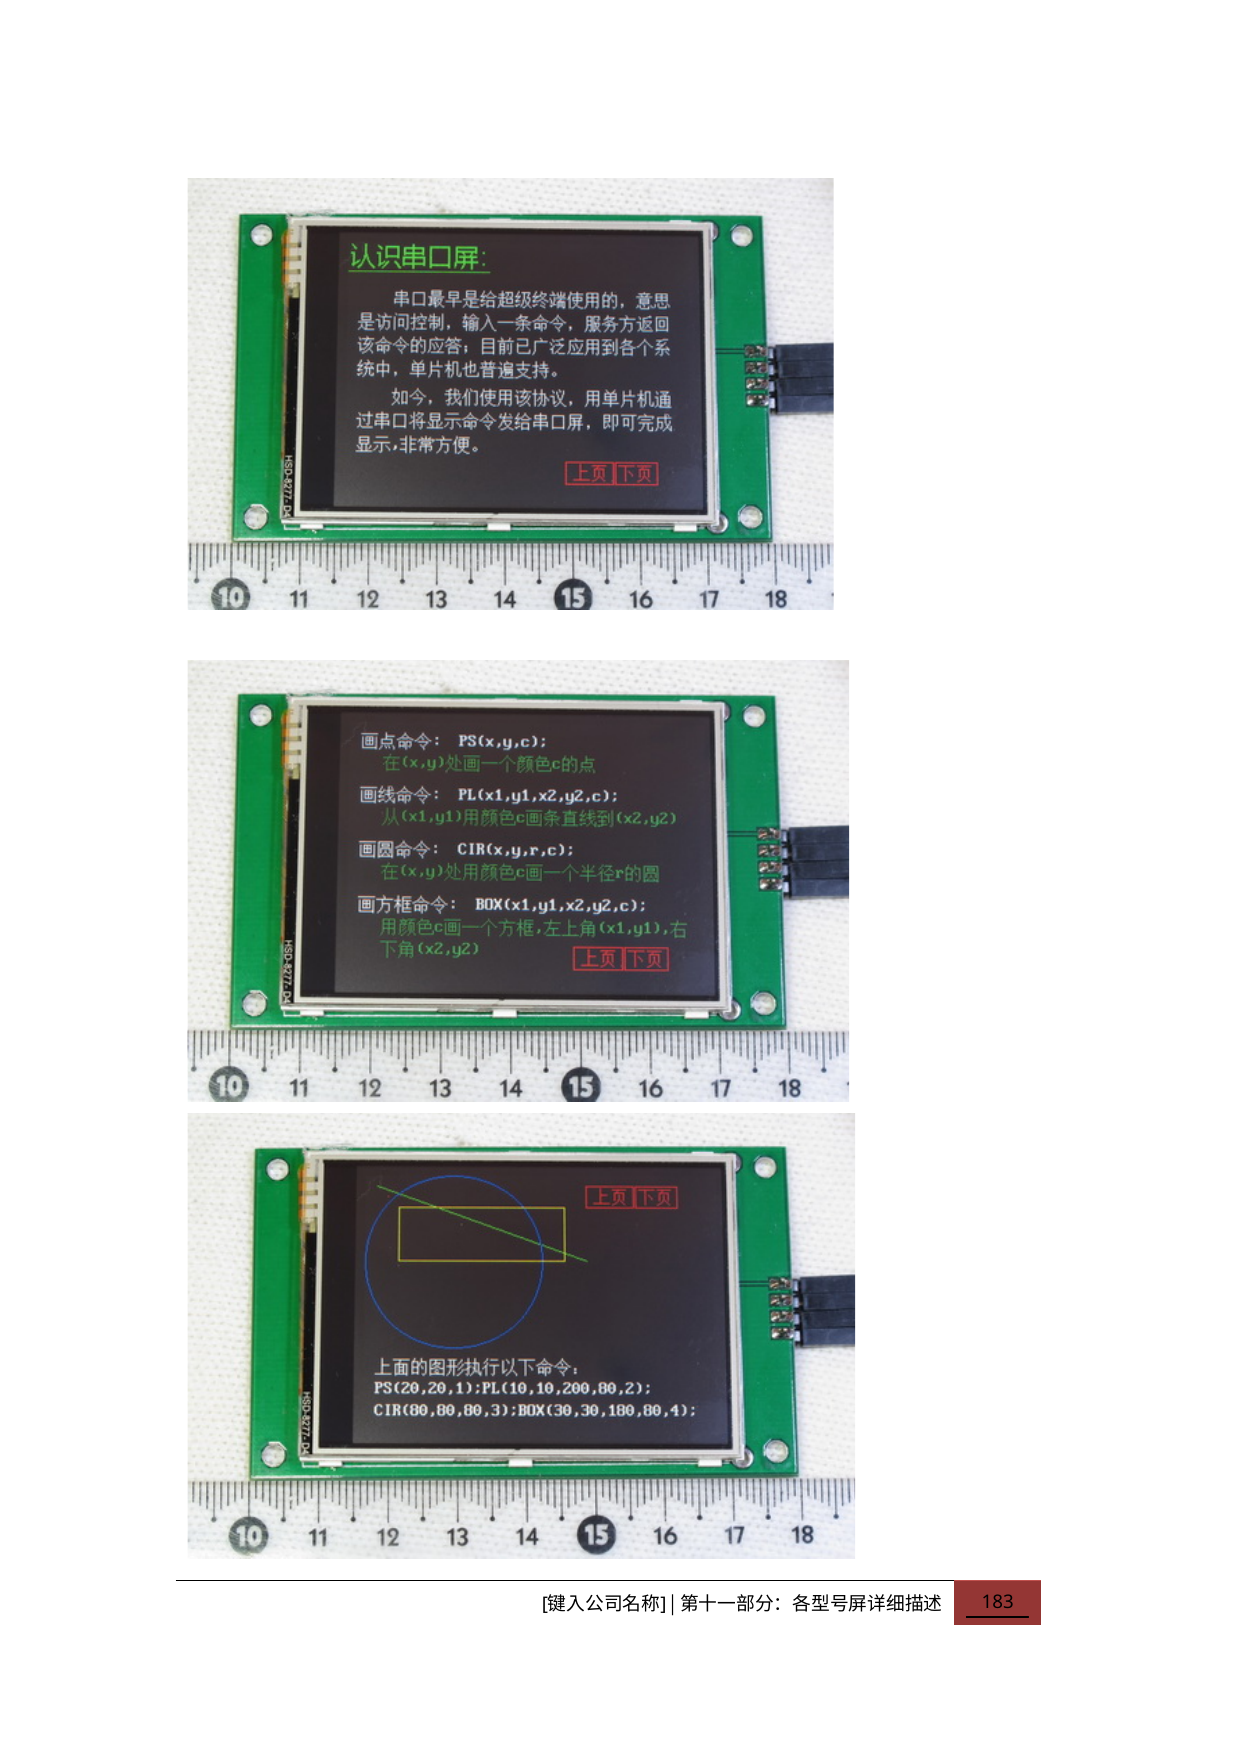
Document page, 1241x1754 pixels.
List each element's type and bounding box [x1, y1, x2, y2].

picture [187, 178, 834, 610]
picture [187, 660, 850, 1102]
picture [187, 1113, 856, 1559]
